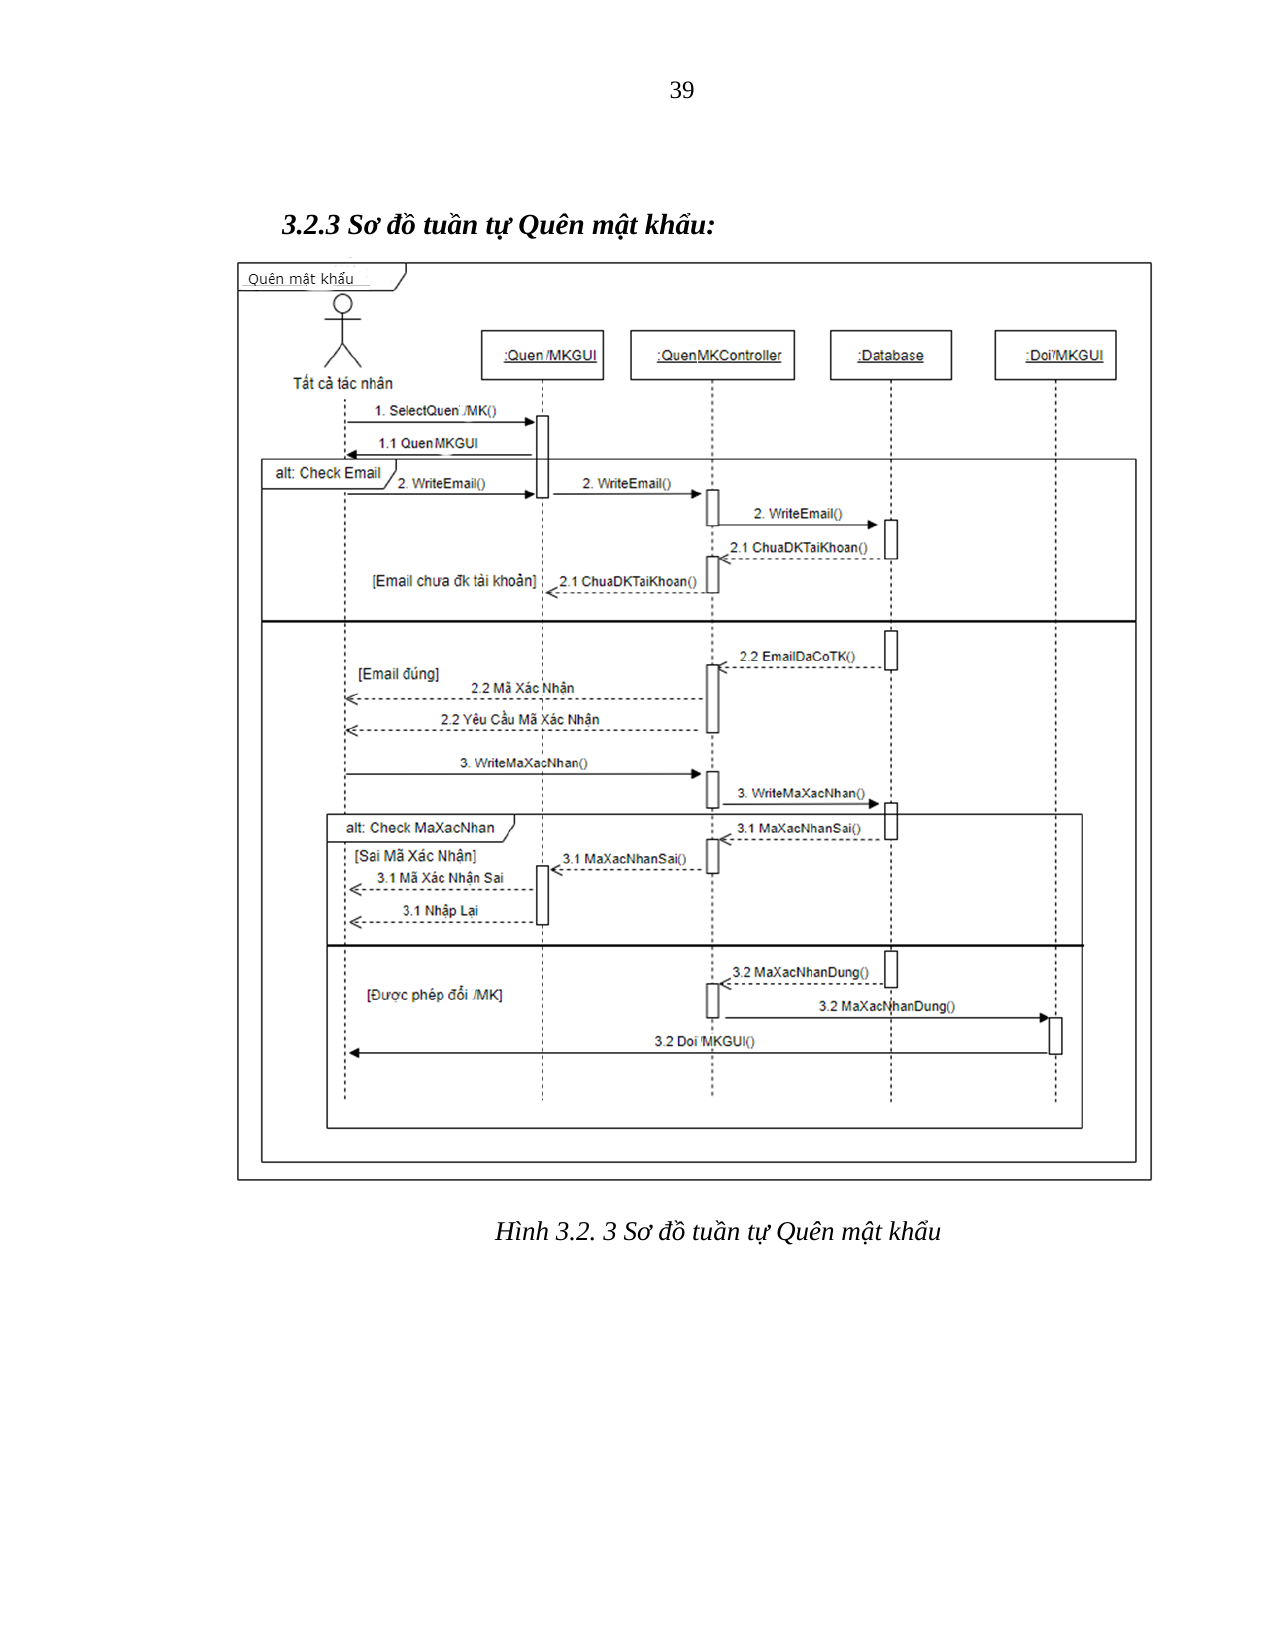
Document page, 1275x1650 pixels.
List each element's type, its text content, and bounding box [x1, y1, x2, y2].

text 3.2.3 Sơ đồ tuần tự Quên mật khẩu: [282, 207, 1157, 240]
picture [206, 257, 1182, 1201]
